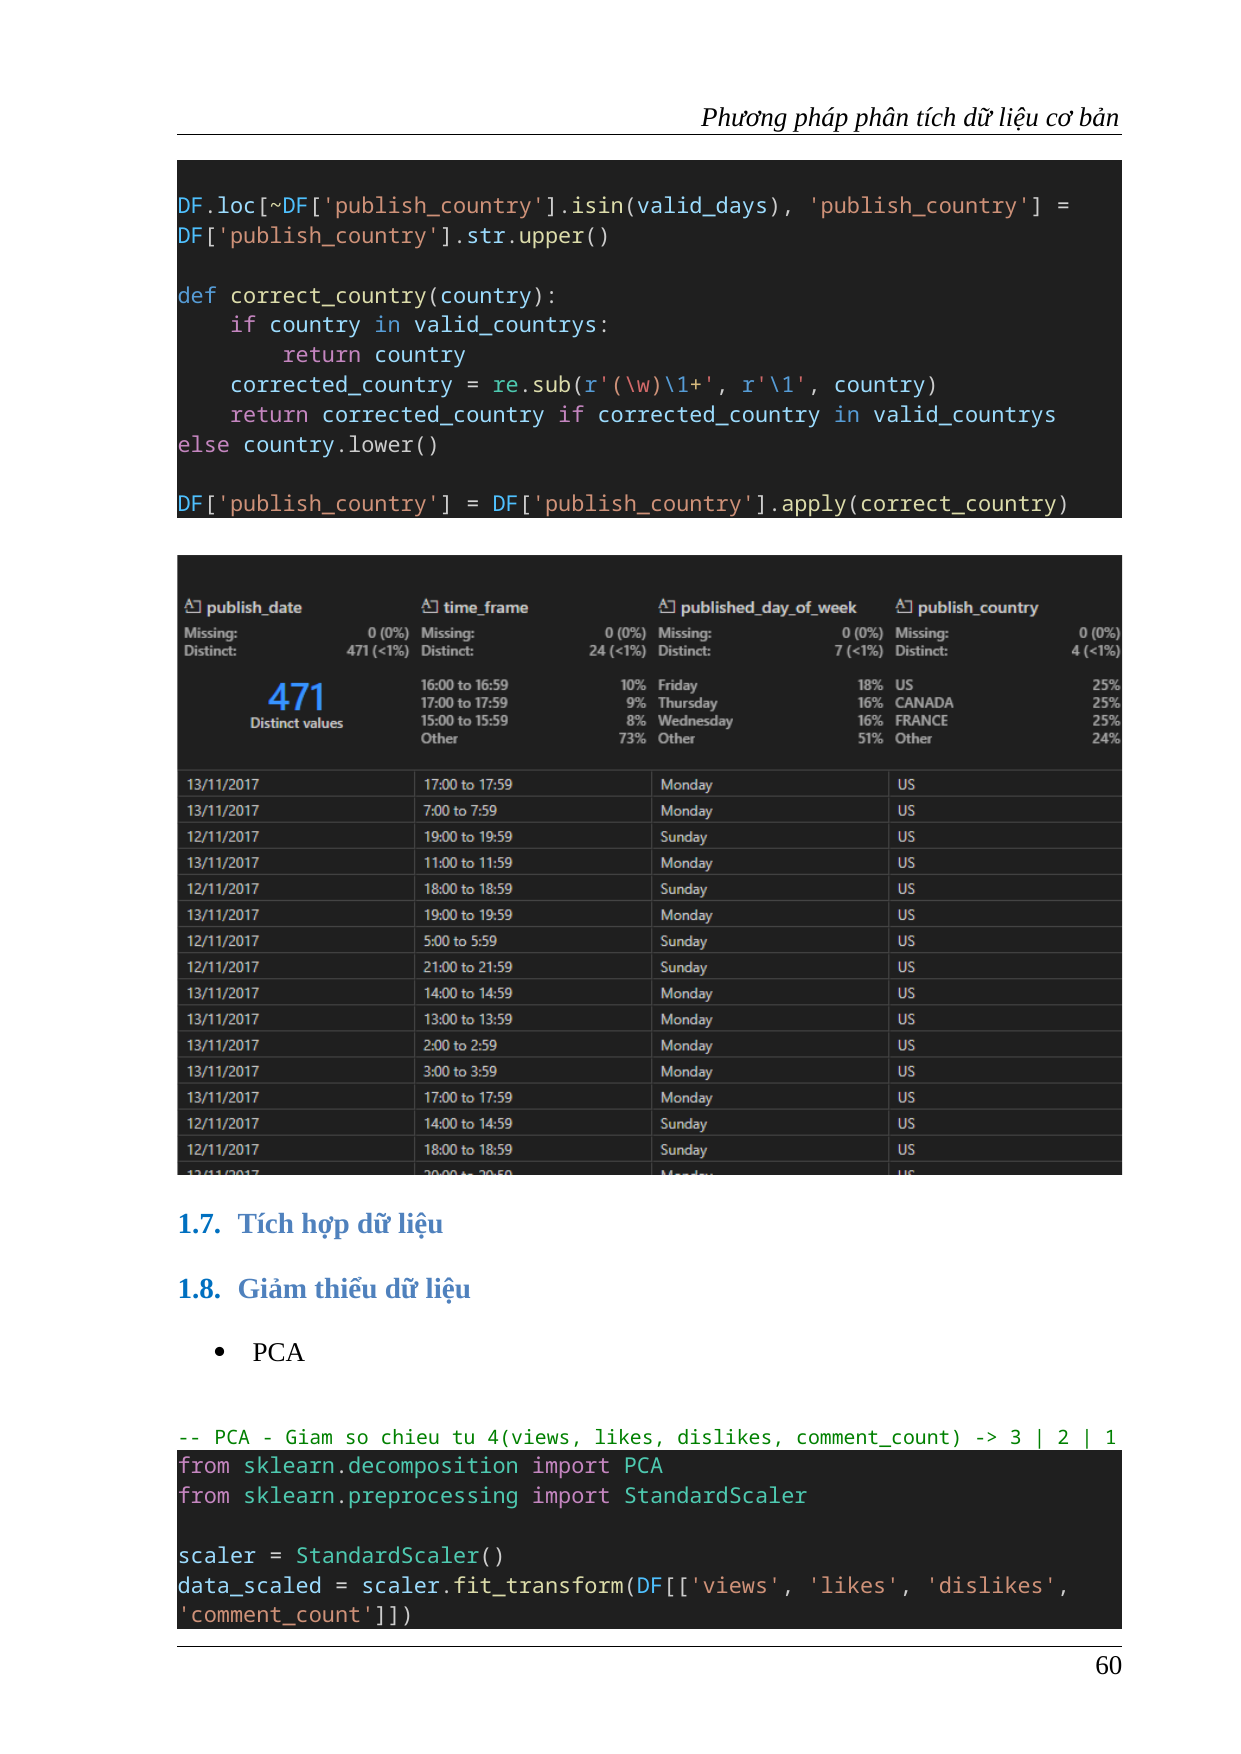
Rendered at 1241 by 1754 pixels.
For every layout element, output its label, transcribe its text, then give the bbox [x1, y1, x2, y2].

text data_scaled = scaler.fit_transform(DF[['views', 'likes', 'dislikes', 'comment_count']]) [177, 1569, 1122, 1629]
list Tích hợp dữ liệu [177, 1206, 1122, 1239]
text -- PCA - Giam so chieu tu 4(views, likes, dislikes, comment_count) -> 3 | 2 | 1 [177, 1423, 1122, 1450]
list PCA [215, 1336, 1122, 1367]
text from sklearn.decomposition import PCA [177, 1450, 1122, 1480]
text DF['publish_country'] = DF['publish_country'].apply(correct_country) [177, 488, 1122, 518]
text def correct_country(country): [177, 279, 1122, 309]
text return country [177, 339, 1122, 369]
text if country in valid_countrys: [177, 309, 1122, 339]
text DF.loc[~DF['publish_country'].isin(valid_days), 'publish_country'] = DF['publish_country'].str.upper() [177, 190, 1122, 250]
text corrected_country = re.sub(r'(\w)\1+', r'\1', country) [177, 369, 1122, 399]
text return corrected_country if corrected_country in valid_countrys else country.lower() [177, 399, 1122, 458]
text scaler = StandardScaler() [177, 1540, 1122, 1569]
text from sklearn.preprocessing import StandardScaler [177, 1480, 1122, 1510]
picture [177, 555, 1123, 1175]
list Giảm thiểu dữ liệu [177, 1271, 1122, 1304]
